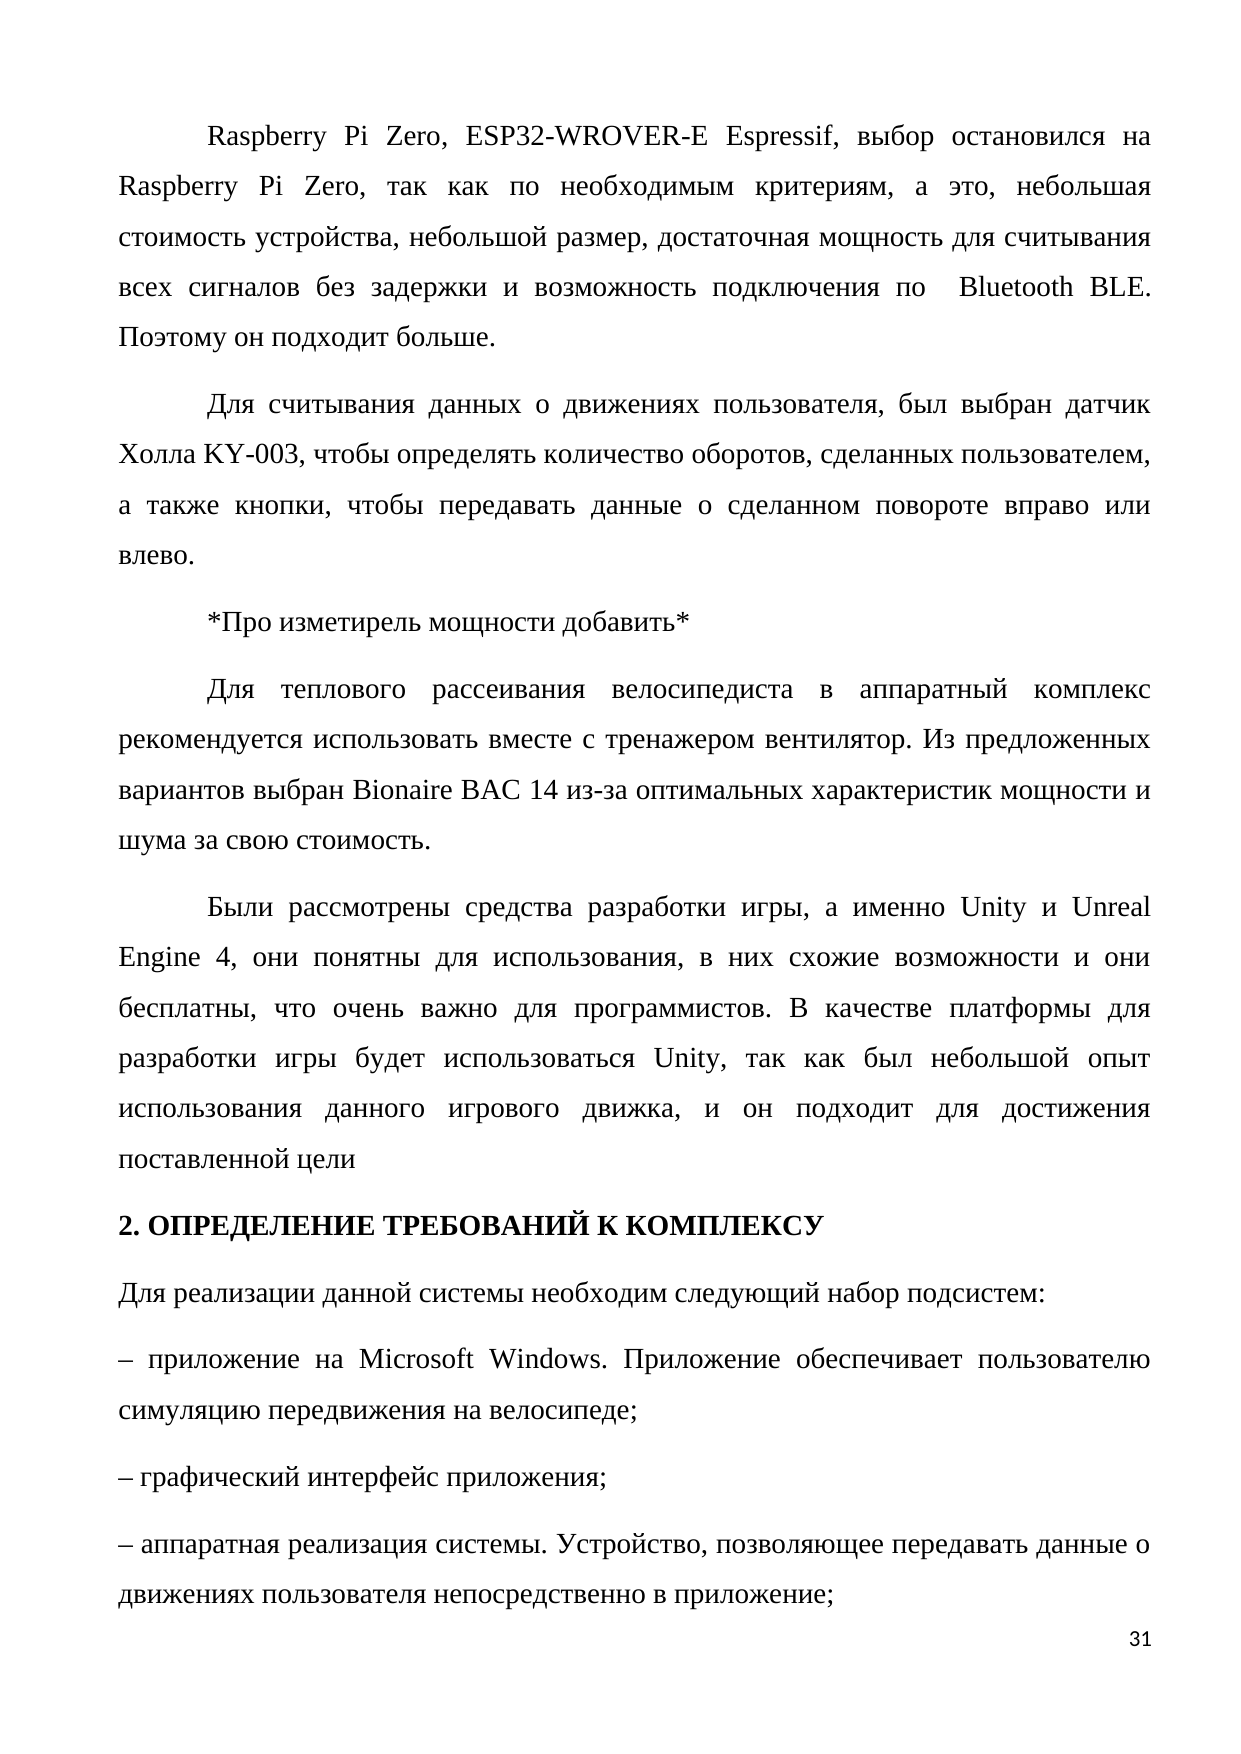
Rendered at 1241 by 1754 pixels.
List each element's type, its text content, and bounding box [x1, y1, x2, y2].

text – приложение на Microsoft Windows. Приложение обеспечивает пользователю симуляцию передвижения на велосипеде; [118, 1342, 1152, 1426]
text Raspberry Pi Zero, ESP32-WROVER-E Espressif, выбор остановился на Raspberry Pi Zero, так как по необходимым критериям, а это, небольшая стоимость устройства, небольшой размер, достаточная мощность для считывания всех сигналов без задержки и возможность подключения по Bluetooth BLE. Поэтому он подходит больше. [118, 118, 1152, 353]
text 2. ОПРЕДЕЛЕНИЕ ТРЕБОВАНИЙ К КОМПЛЕКСУ [118, 1208, 1152, 1241]
text Для теплового рассеивания велосипедиста в аппаратный комплекс рекомендуется использовать вместе с тренажером вентилятор. Из предложенных вариантов выбран Bionaire BAC 14 из-за оптимальных характеристик мощности и шума за свою стоимость. [118, 671, 1152, 856]
text – аппаратная реализация системы. Устройство, позволяющее передавать данные о движениях пользователя непосредственно в приложение; [118, 1526, 1152, 1610]
text Для считывания данных о движениях пользователя, был выбран датчик Холла KY-003, чтобы определять количество оборотов, сделанных пользователем, а также кнопки, чтобы передавать данные о сделанном повороте вправо или влево. [118, 386, 1152, 571]
text Были рассмотрены средства разработки игры, а именно Unity и Unreal Engine 4, они понятны для использования, в них схожие возможности и они бесплатны, что очень важно для программистов. В качестве платформы для разработки игры будет использоваться Unity, так как был небольшой опыт использования данного игрового движка, и он подходит для достижения поставленной цели [118, 889, 1152, 1174]
text Для реализации данной системы необходим следующий набор подсистем: [118, 1275, 1152, 1308]
text *Про изметирель мощности добавить* [118, 604, 1152, 638]
text – графический интерфейс приложения; [118, 1459, 1152, 1492]
